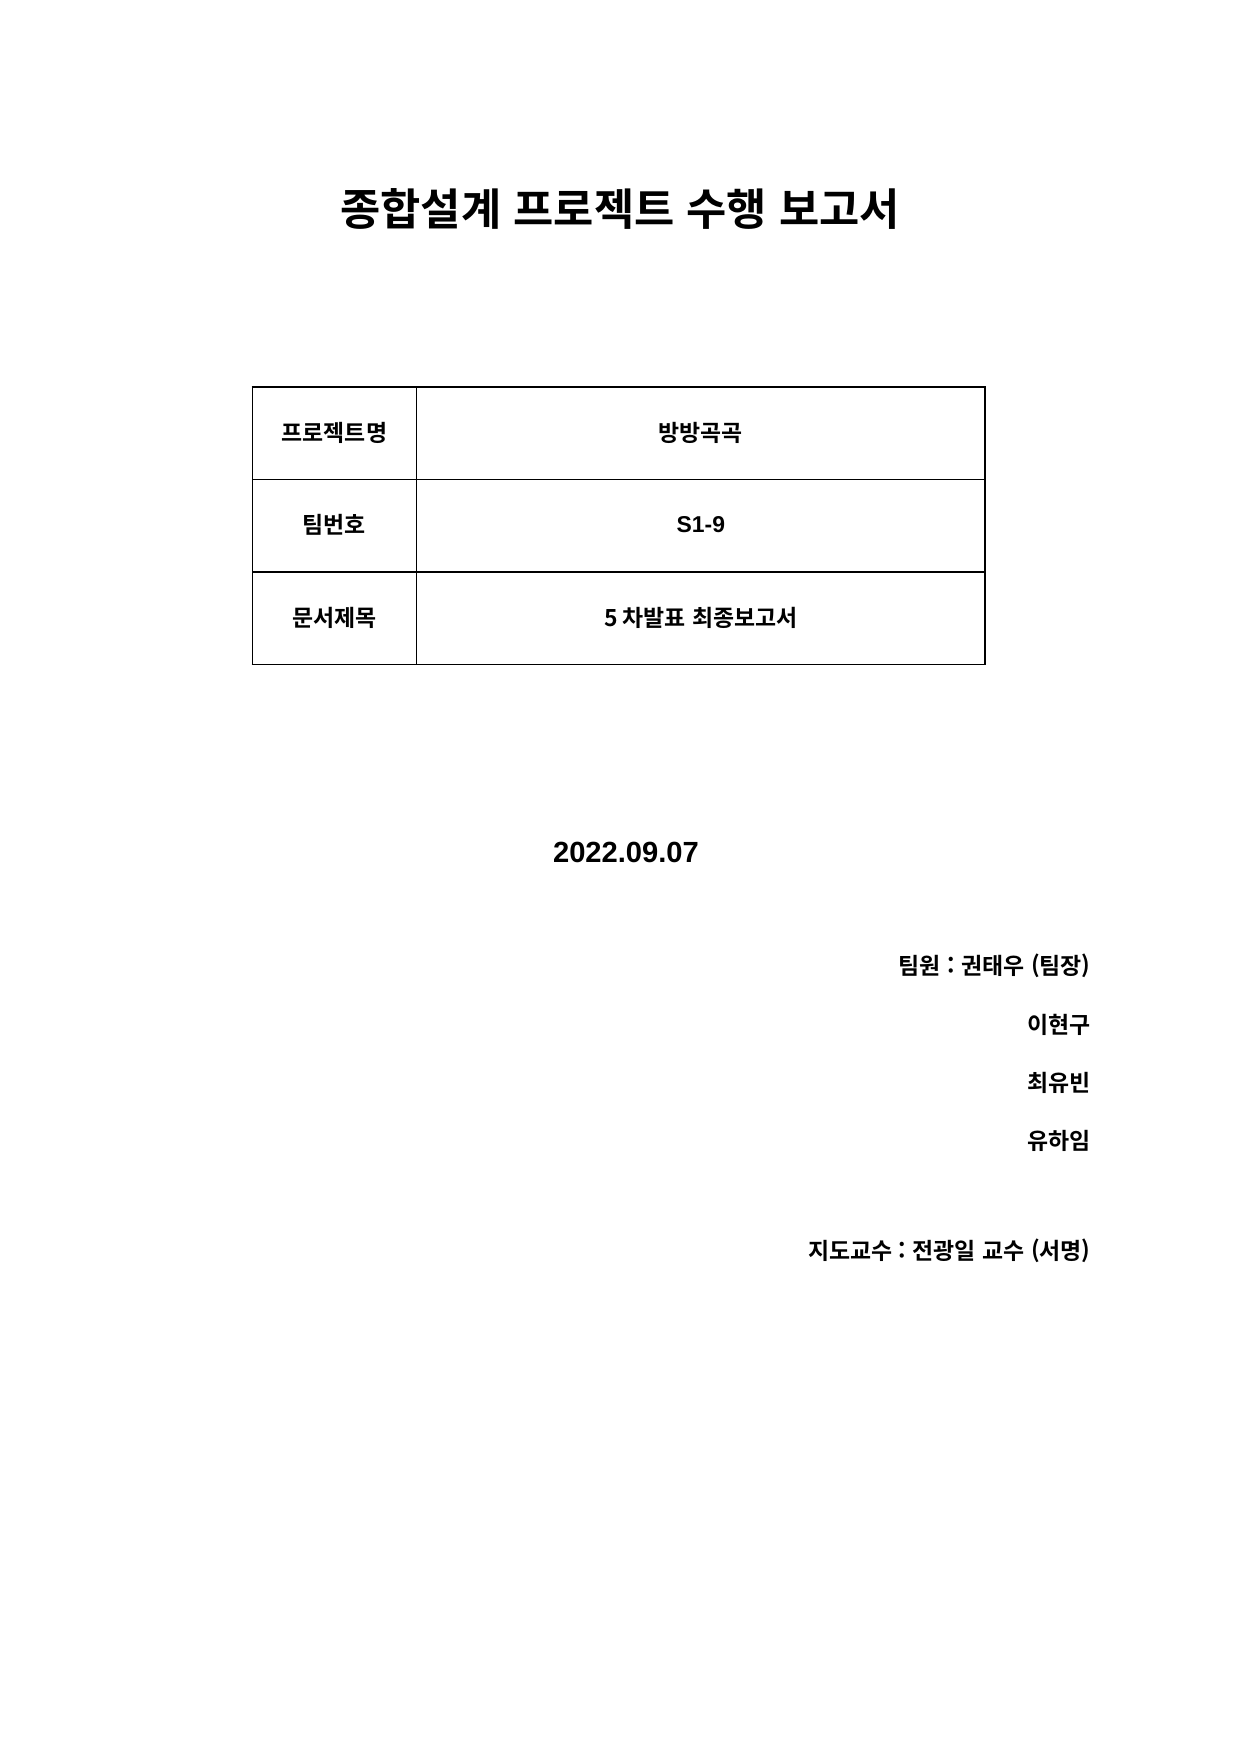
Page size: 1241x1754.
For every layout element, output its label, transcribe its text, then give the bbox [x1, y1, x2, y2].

table_cell [253, 573, 416, 664]
text 2022.09.07 [150, 835, 1090, 868]
table_header [253, 388, 416, 479]
table_cell [417, 573, 984, 664]
table_cell [253, 480, 416, 571]
table_header [417, 388, 984, 479]
table_cell S1-9 [417, 480, 984, 571]
